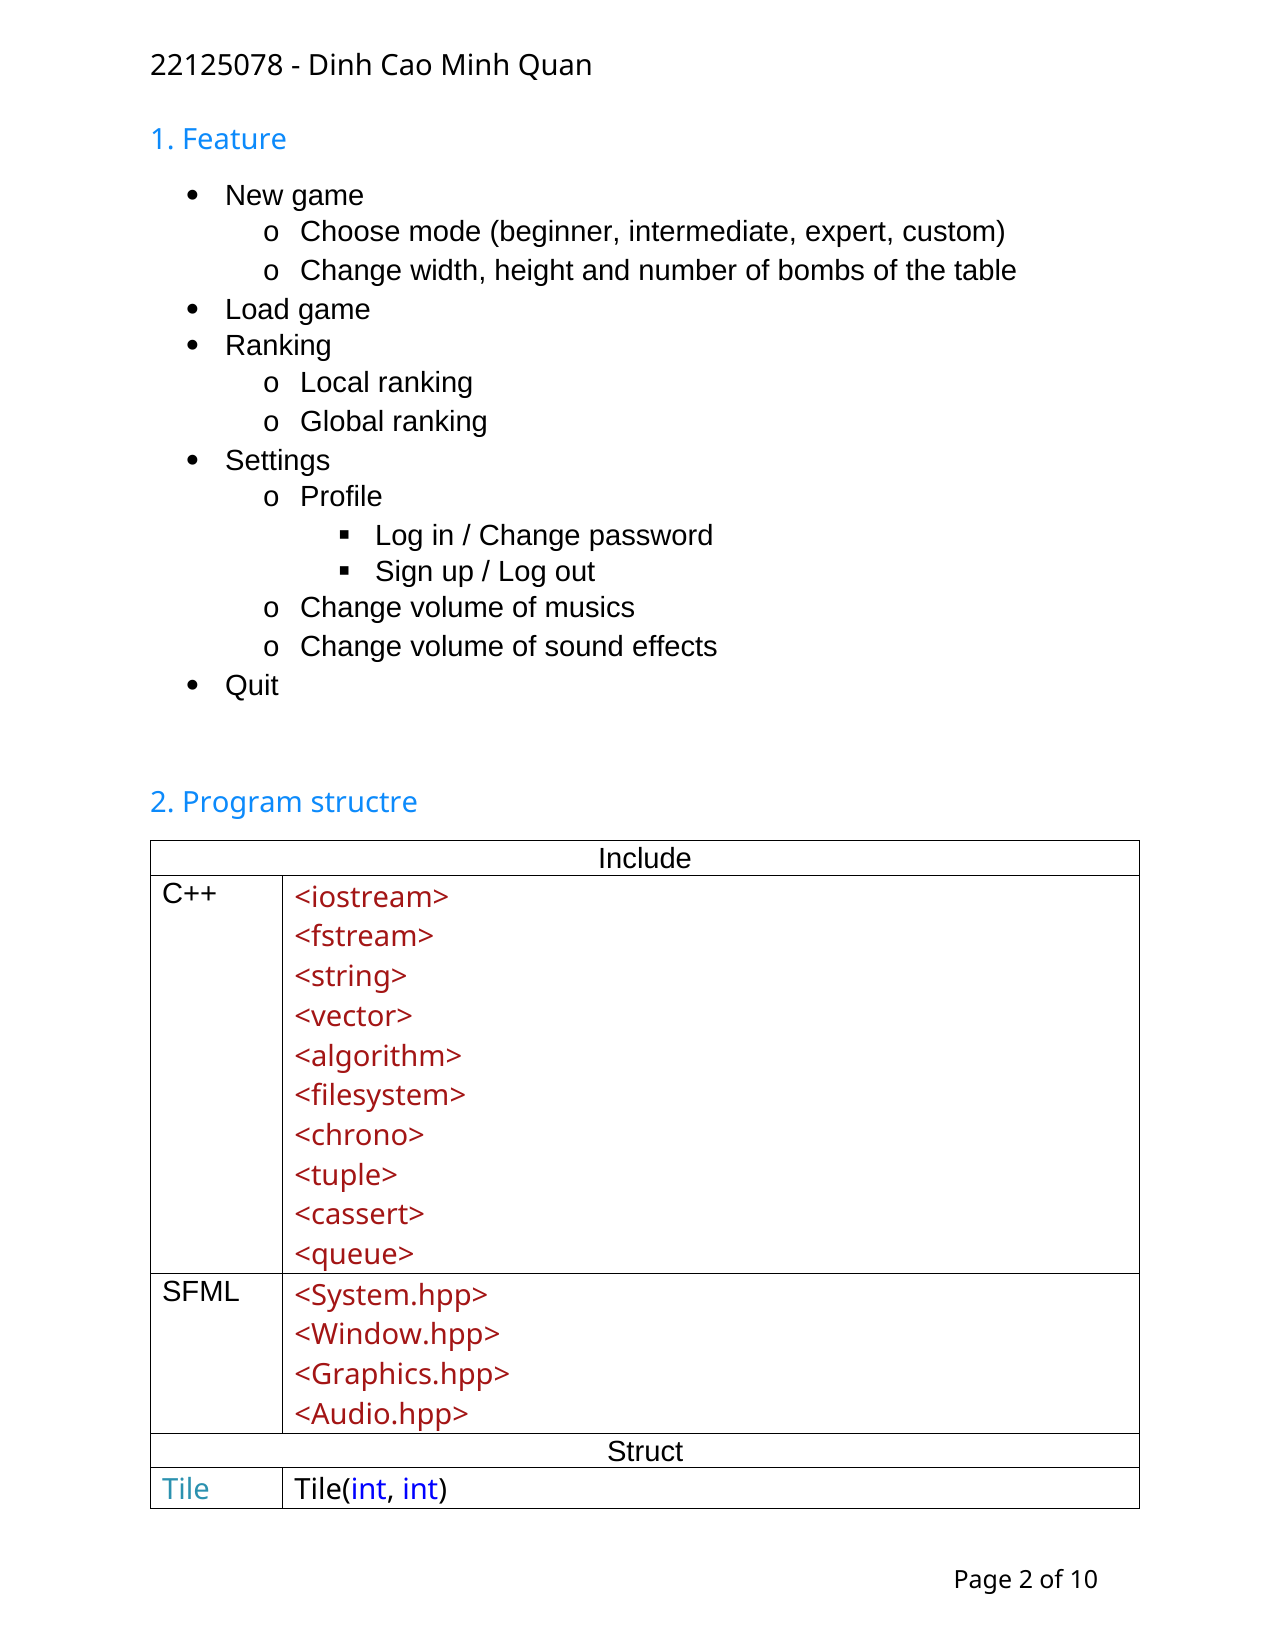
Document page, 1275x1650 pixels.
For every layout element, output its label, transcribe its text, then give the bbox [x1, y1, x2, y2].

table_cell Tile [151, 1468, 282, 1508]
list Quit [187, 668, 1125, 702]
list Load game [187, 292, 1125, 326]
table_cell C++ [151, 876, 282, 1273]
list Log in / Change password [337, 518, 1125, 552]
list Global ranking [262, 403, 1125, 440]
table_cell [283, 1468, 1139, 1508]
table_cell SFML [151, 1274, 282, 1433]
list Change width, height and number of bombs of the table [262, 253, 1125, 289]
list Change volume of sound effects [262, 629, 1125, 666]
table_header Include [151, 841, 1139, 875]
list Ranking [187, 328, 1125, 362]
text 1. Feature [150, 118, 1125, 158]
list Sign up / Log out [337, 554, 1125, 588]
list Settings [187, 442, 1125, 476]
list Choose mode (beginner, intermediate, expert, custom) [262, 214, 1125, 250]
table_cell Struct [151, 1434, 1139, 1467]
list Profile [262, 479, 1125, 515]
list New game [187, 178, 1125, 211]
table_cell <System.hpp> <Window.hpp> <Graphics.hpp> <Audio.hpp> [283, 1274, 1139, 1433]
list Change volume of musics [262, 591, 1125, 627]
list Local ranking [262, 364, 1125, 401]
text 2. Program structre [150, 781, 1125, 821]
table_cell <iostream> <fstream> <string> <vector> <algorithm> <filesystem> <chrono> <tuple> <cassert> <queue> [283, 876, 1139, 1273]
